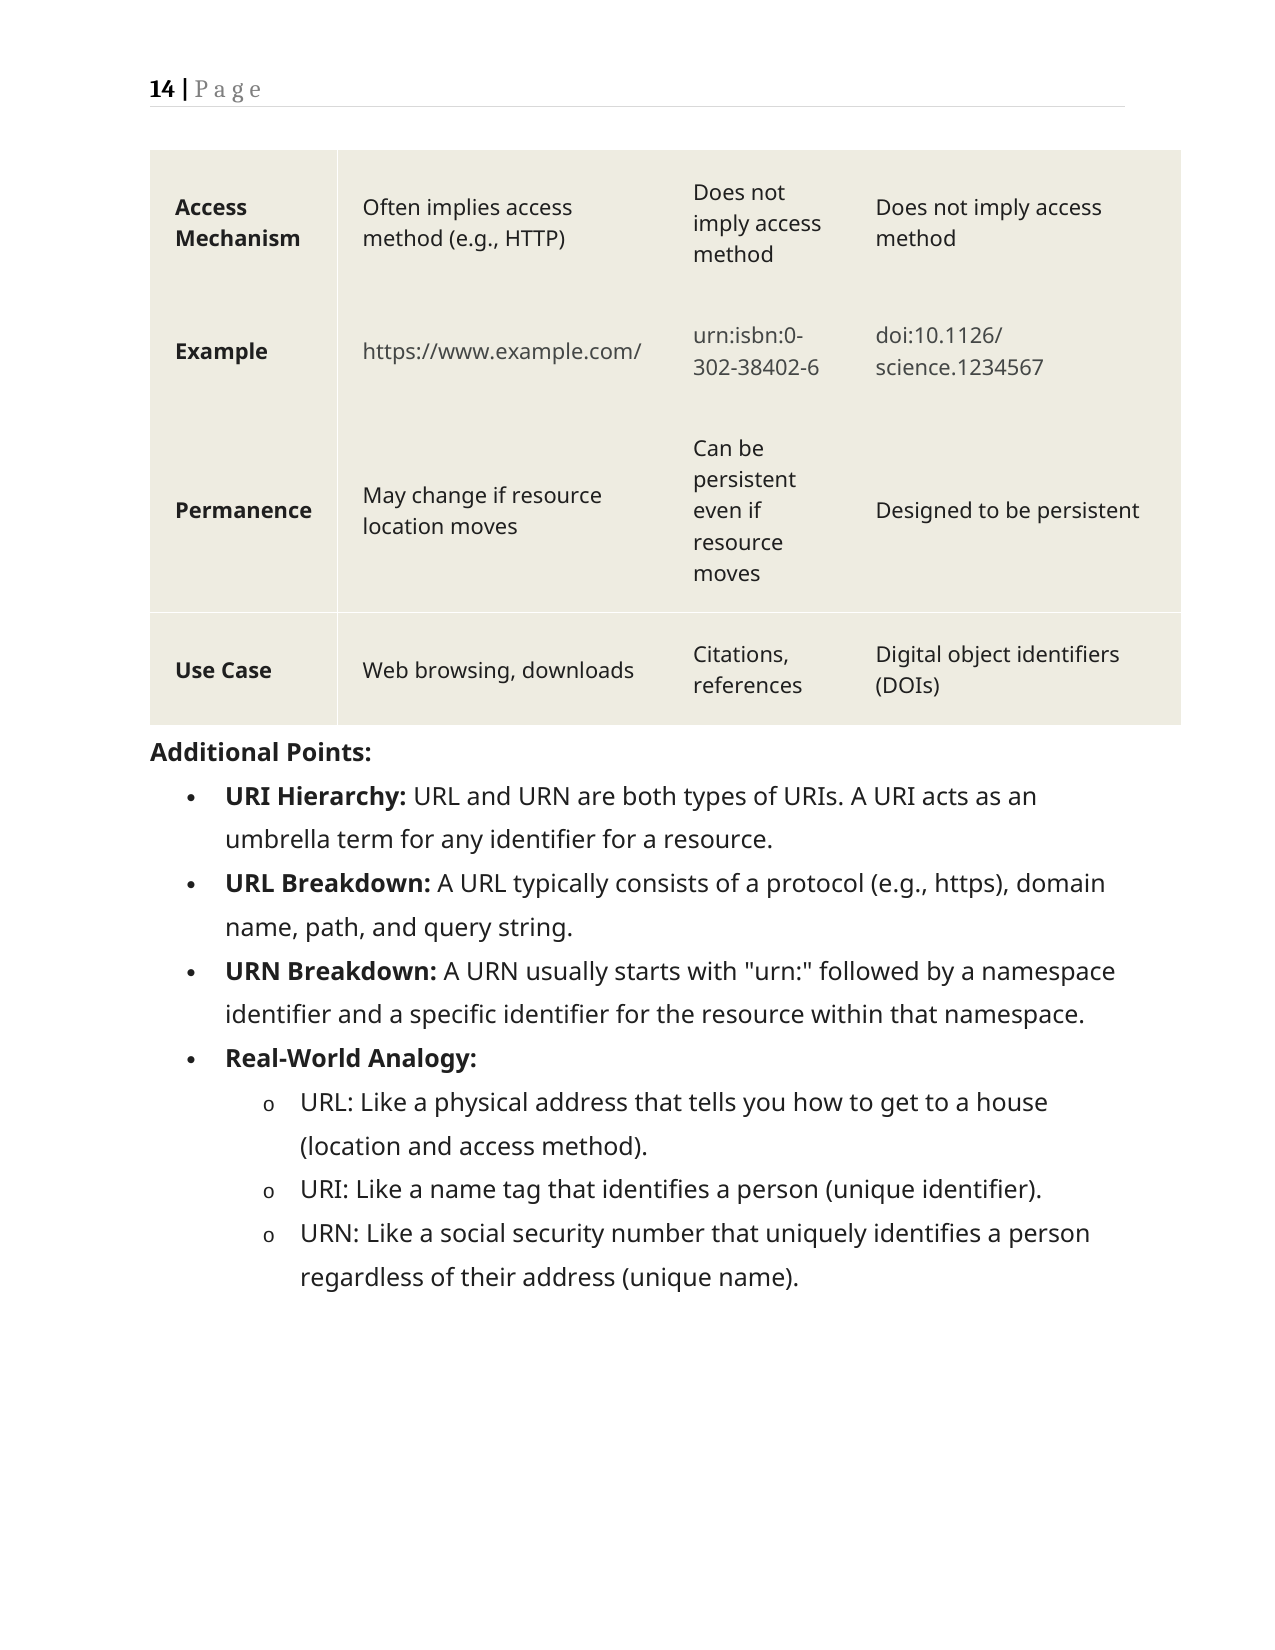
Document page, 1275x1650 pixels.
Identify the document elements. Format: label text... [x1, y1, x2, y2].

table_cell Permanence [150, 406, 337, 612]
table_cell Often implies access method (e.g., HTTP) [338, 150, 668, 294]
list URI Hierarchy: URL and URN are both types of URIs. A URI acts as an umbrella term for any identifier for a resource. [187, 769, 1125, 856]
table_cell Digital object identifiers (DOIs) [850, 613, 1181, 725]
table_cell May change if resource location moves [338, 406, 668, 612]
table_cell https://www.example.com/ [338, 294, 668, 406]
table_cell Access Mechanism [150, 150, 337, 294]
table_cell Use Case [150, 613, 337, 725]
table_cell Citations, references [668, 613, 850, 725]
list URL: Like a physical address that tells you how to get to a house (location and access method). [262, 1075, 1125, 1162]
table_cell doi:10.1126/science.1234567 [850, 294, 1181, 406]
table_cell Designed to be persistent [850, 406, 1181, 612]
table_cell Can be persistent even if resource moves [668, 406, 850, 612]
text Additional Points: [150, 725, 1125, 769]
list URI: Like a name tag that identifies a person (unique identifier). [262, 1162, 1125, 1206]
table_cell Does not imply access method [668, 150, 850, 294]
list URN Breakdown: A URN usually starts with "urn:" followed by a namespace identifier and a specific identifier for the resource within that namespace. [187, 944, 1125, 1031]
list Real-World Analogy: [187, 1031, 1125, 1075]
table_cell urn:isbn:0-302-38402-6 [668, 294, 850, 406]
table_cell Example [150, 294, 337, 406]
list URL Breakdown: A URL typically consists of a protocol (e.g., https), domain name, path, and query string. [187, 856, 1125, 944]
list URN: Like a social security number that uniquely identifies a person regardless of their address (unique name). [262, 1206, 1125, 1294]
table_cell Does not imply access method [850, 150, 1181, 294]
table_cell Web browsing, downloads [338, 613, 668, 725]
